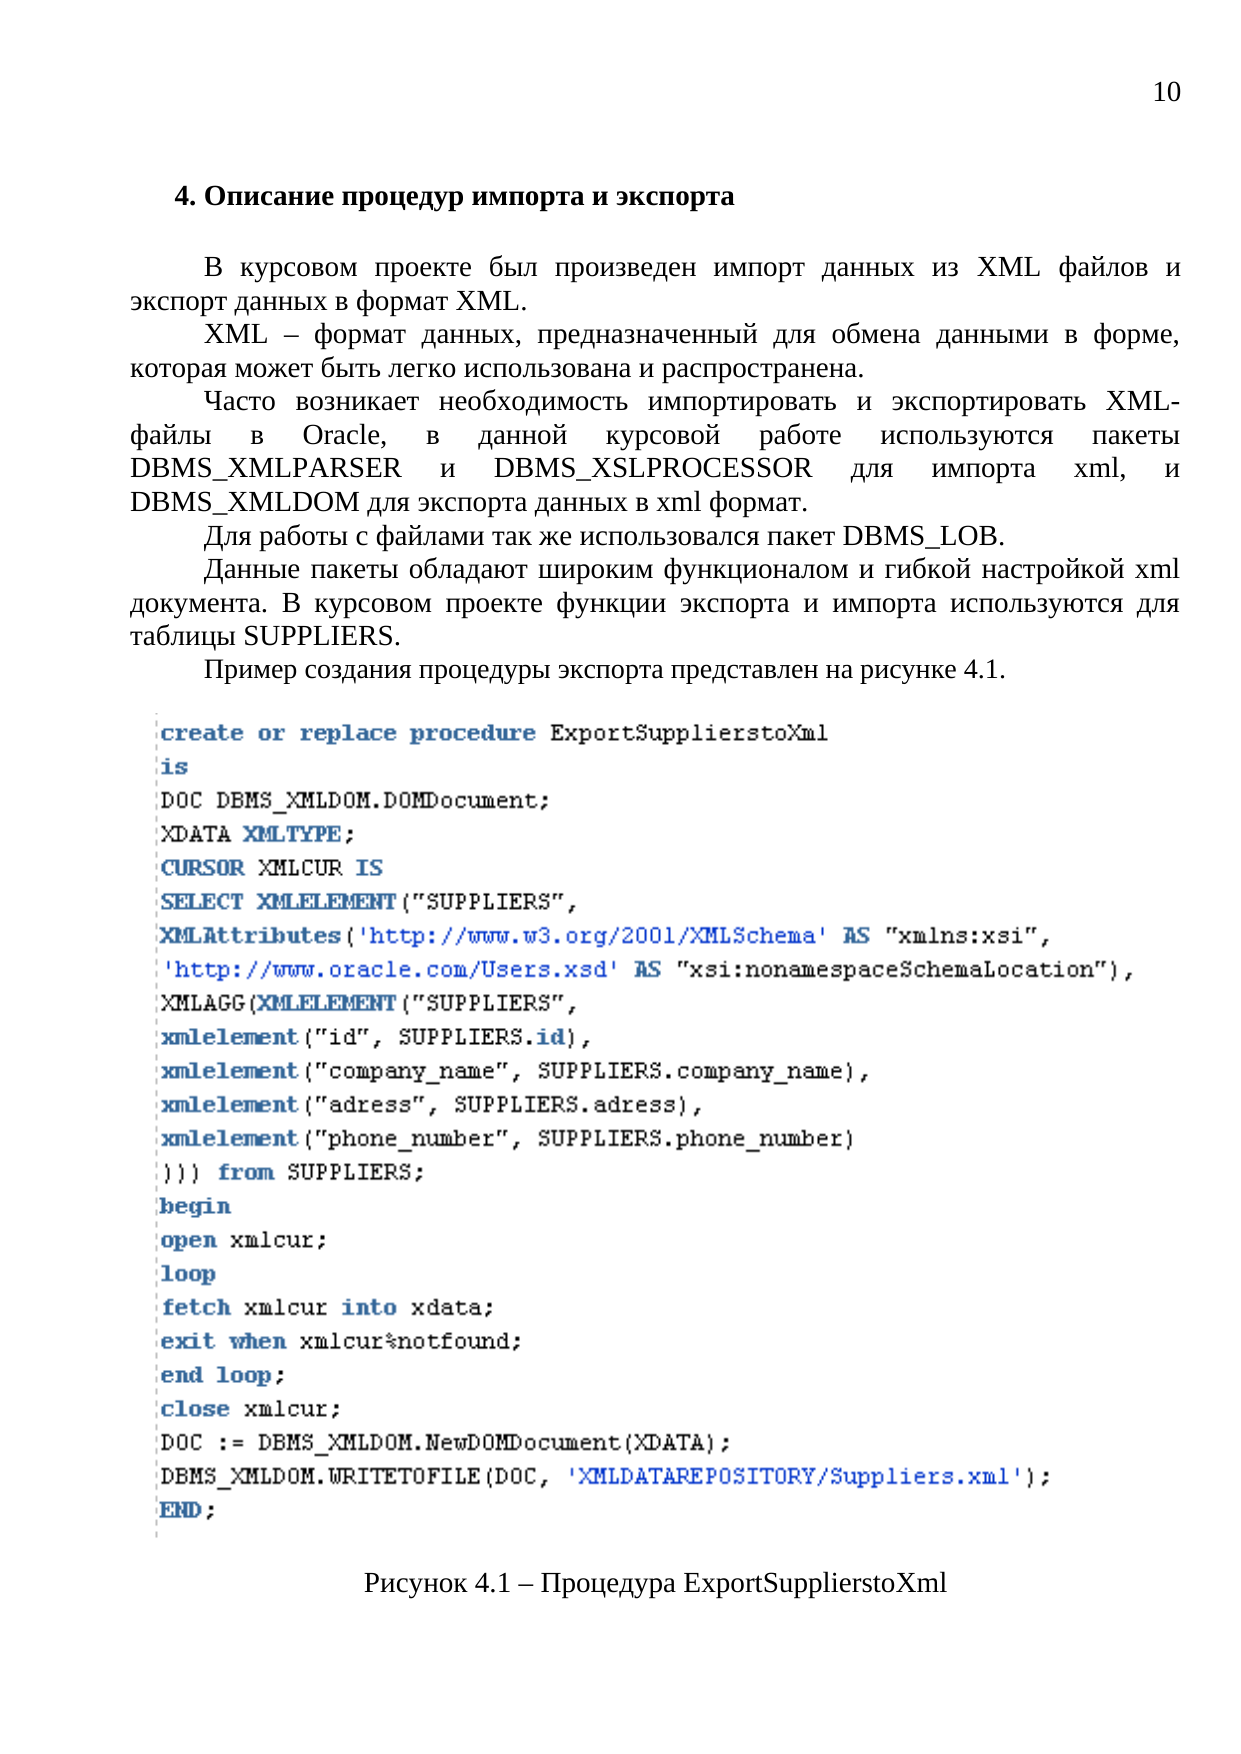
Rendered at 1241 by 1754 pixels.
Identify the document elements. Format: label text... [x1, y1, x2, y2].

picture [154, 713, 1158, 1540]
text Для работы с файлами так же использовался пакет DBMS_LOB. [130, 518, 1181, 551]
list Описание процедур импорта и экспорта [130, 178, 1181, 212]
text Пример создания процедуры экспорта представлен на рисунке 4.1. [130, 652, 1181, 684]
text XML – формат данных, предназначенный для обмена данными в форме, которая может быть легко использована и распространена. [130, 316, 1181, 383]
text В курсовом проекте был произведен импорт данных из XML файлов и экспорт данных в формат XML. [130, 249, 1181, 316]
text Рисунок 4.1 – Процедура ExportSupplierstoXml [130, 1565, 1181, 1598]
text Данные пакеты обладают широким функционалом и гибкой настройкой xml документа. В курсовом проекте функции экспорта и импорта используются для таблицы SUPPLIERS. [130, 551, 1181, 652]
text Часто возникает необходимость импортировать и экспортировать XML-файлы в Oracle, в данной курсовой работе используются пакеты DBMS_XMLPARSER и DBMS_XSLPROCESSOR для импорта xml, и DBMS_XMLDOM для экспорта данных в xml формат. [130, 383, 1181, 518]
